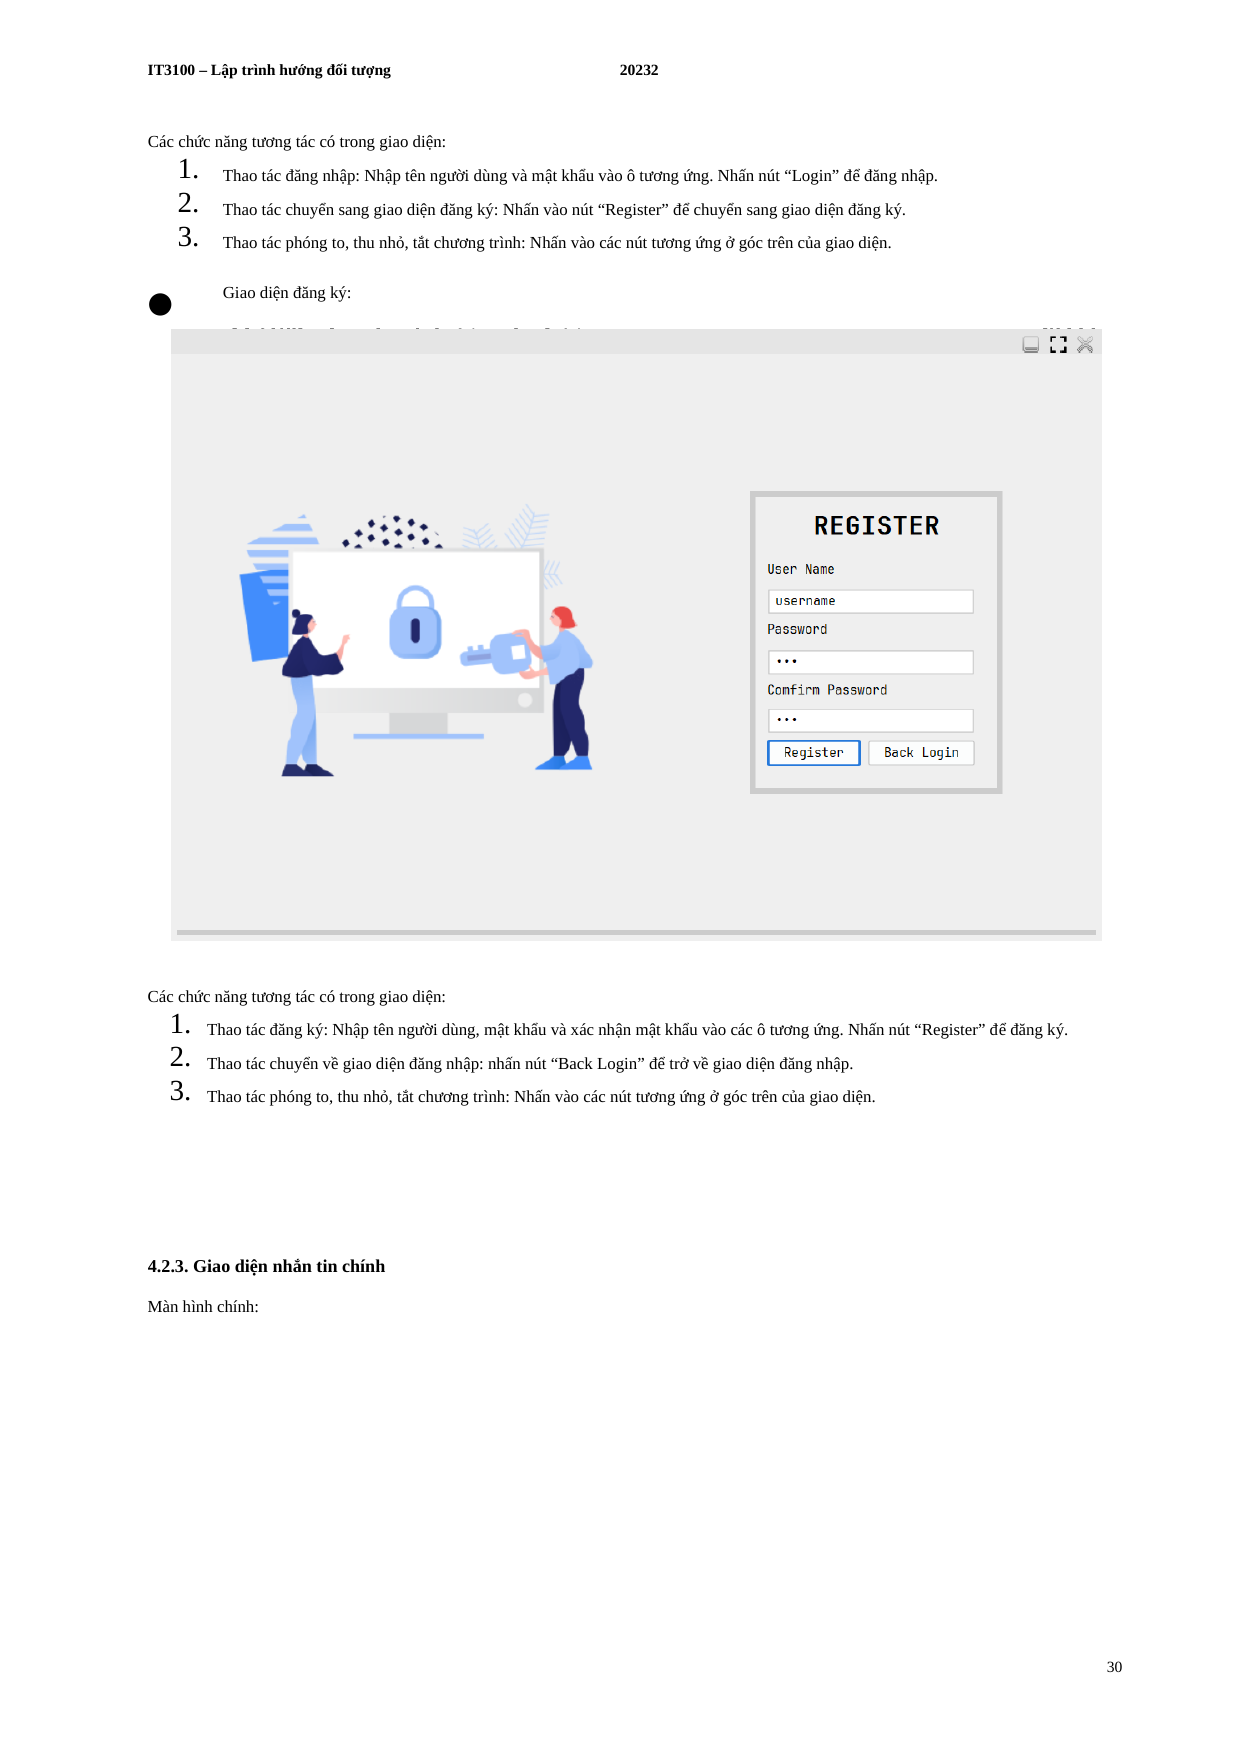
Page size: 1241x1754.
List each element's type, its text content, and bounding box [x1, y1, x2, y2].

list Thao tác chuyển sang giao diện đăng ký: Nhấn vào nút “Register” để chuyển sang giao diện đăng ký. [177, 185, 1122, 219]
text Các chức năng tương tác có trong giao diện: [148, 118, 1122, 152]
picture [167, 328, 1103, 941]
text Màn hình chính: [147, 1282, 1122, 1316]
list Thao tác đăng nhập: Nhập tên người dùng và mật khẩu vào ô tương ứng. Nhấn nút “Login” để đăng nhập. [177, 152, 1122, 185]
text Các chức năng tương tác có trong giao diện: [147, 972, 1122, 1006]
subtitle 4.2.3. Giao diện nhắn tin chính [148, 1240, 1122, 1276]
list Thao tác chuyển về giao diện đăng nhập: nhấn nút “Back Login” để trở về giao diện đăng nhập. [169, 1039, 1122, 1073]
list Giao diện đăng ký: [147, 269, 1122, 329]
list Thao tác phóng to, thu nhỏ, tắt chương trình: Nhấn vào các nút tương ứng ở góc trên của giao diện. [169, 1073, 1122, 1106]
list Thao tác phóng to, thu nhỏ, tắt chương trình: Nhấn vào các nút tương ứng ở góc trên của giao diện. [177, 219, 1122, 252]
list Thao tác đăng ký: Nhập tên người dùng, mật khẩu và xác nhận mật khẩu vào các ô tương ứng. Nhấn nút “Register” để đăng ký. [169, 1006, 1122, 1039]
